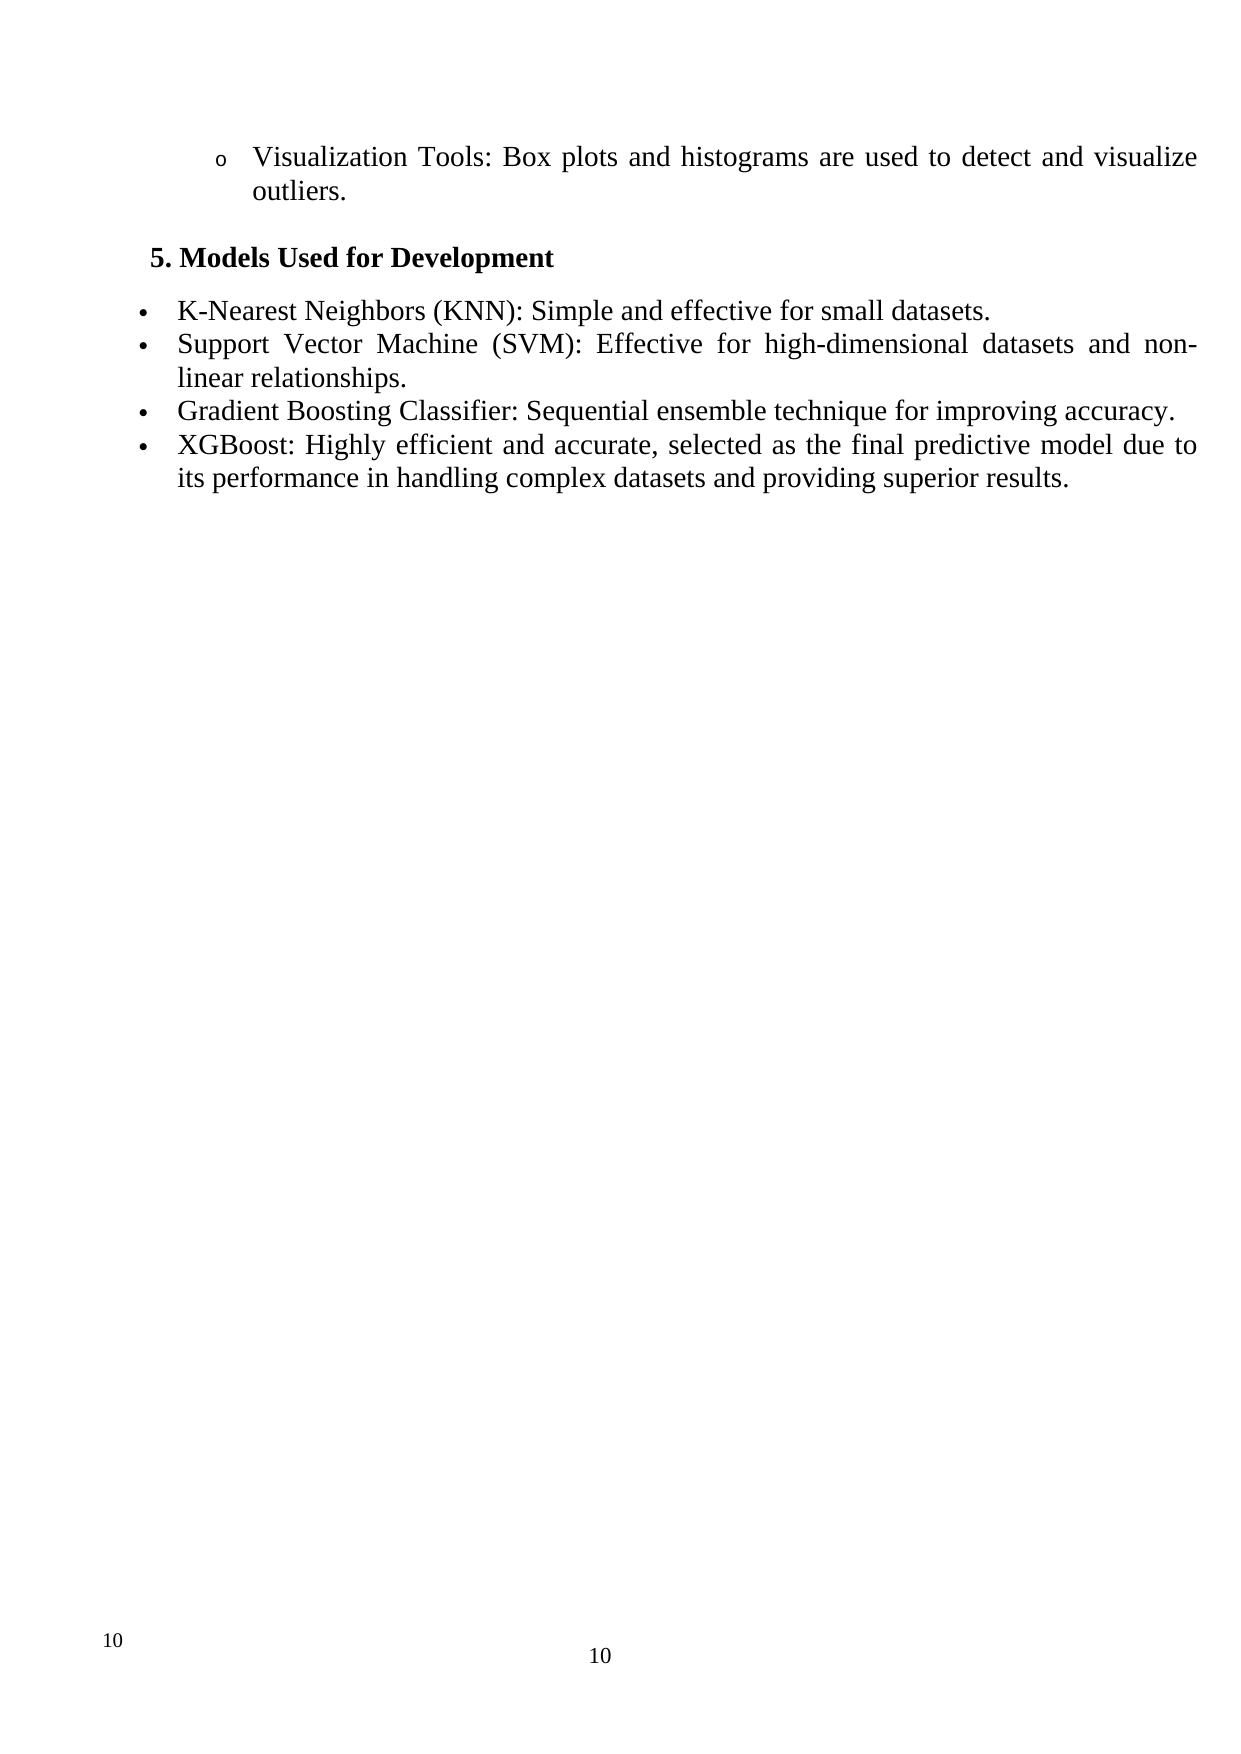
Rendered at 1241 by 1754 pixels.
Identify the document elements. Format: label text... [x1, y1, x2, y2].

subtitle Gradient Boosting Classifier: Sequential ensemble technique for improving accuracy. [139, 393, 1198, 427]
subtitle XGBoost: Highly efficient and accurate, selected as the final predictive model due to its performance in handling complex datasets and providing superior results. [139, 427, 1198, 494]
subtitle Support Vector Machine (SVM): Effective for high-dimensional datasets and non-linear relationships. [139, 326, 1198, 393]
subtitle Visualization Tools: Box plots and histograms are used to detect and visualize outliers. [214, 139, 1198, 207]
subtitle 5. Models Used for Development [150, 240, 1198, 274]
subtitle K-Nearest Neighbors (KNN): Simple and effective for small datasets. [139, 293, 1198, 326]
